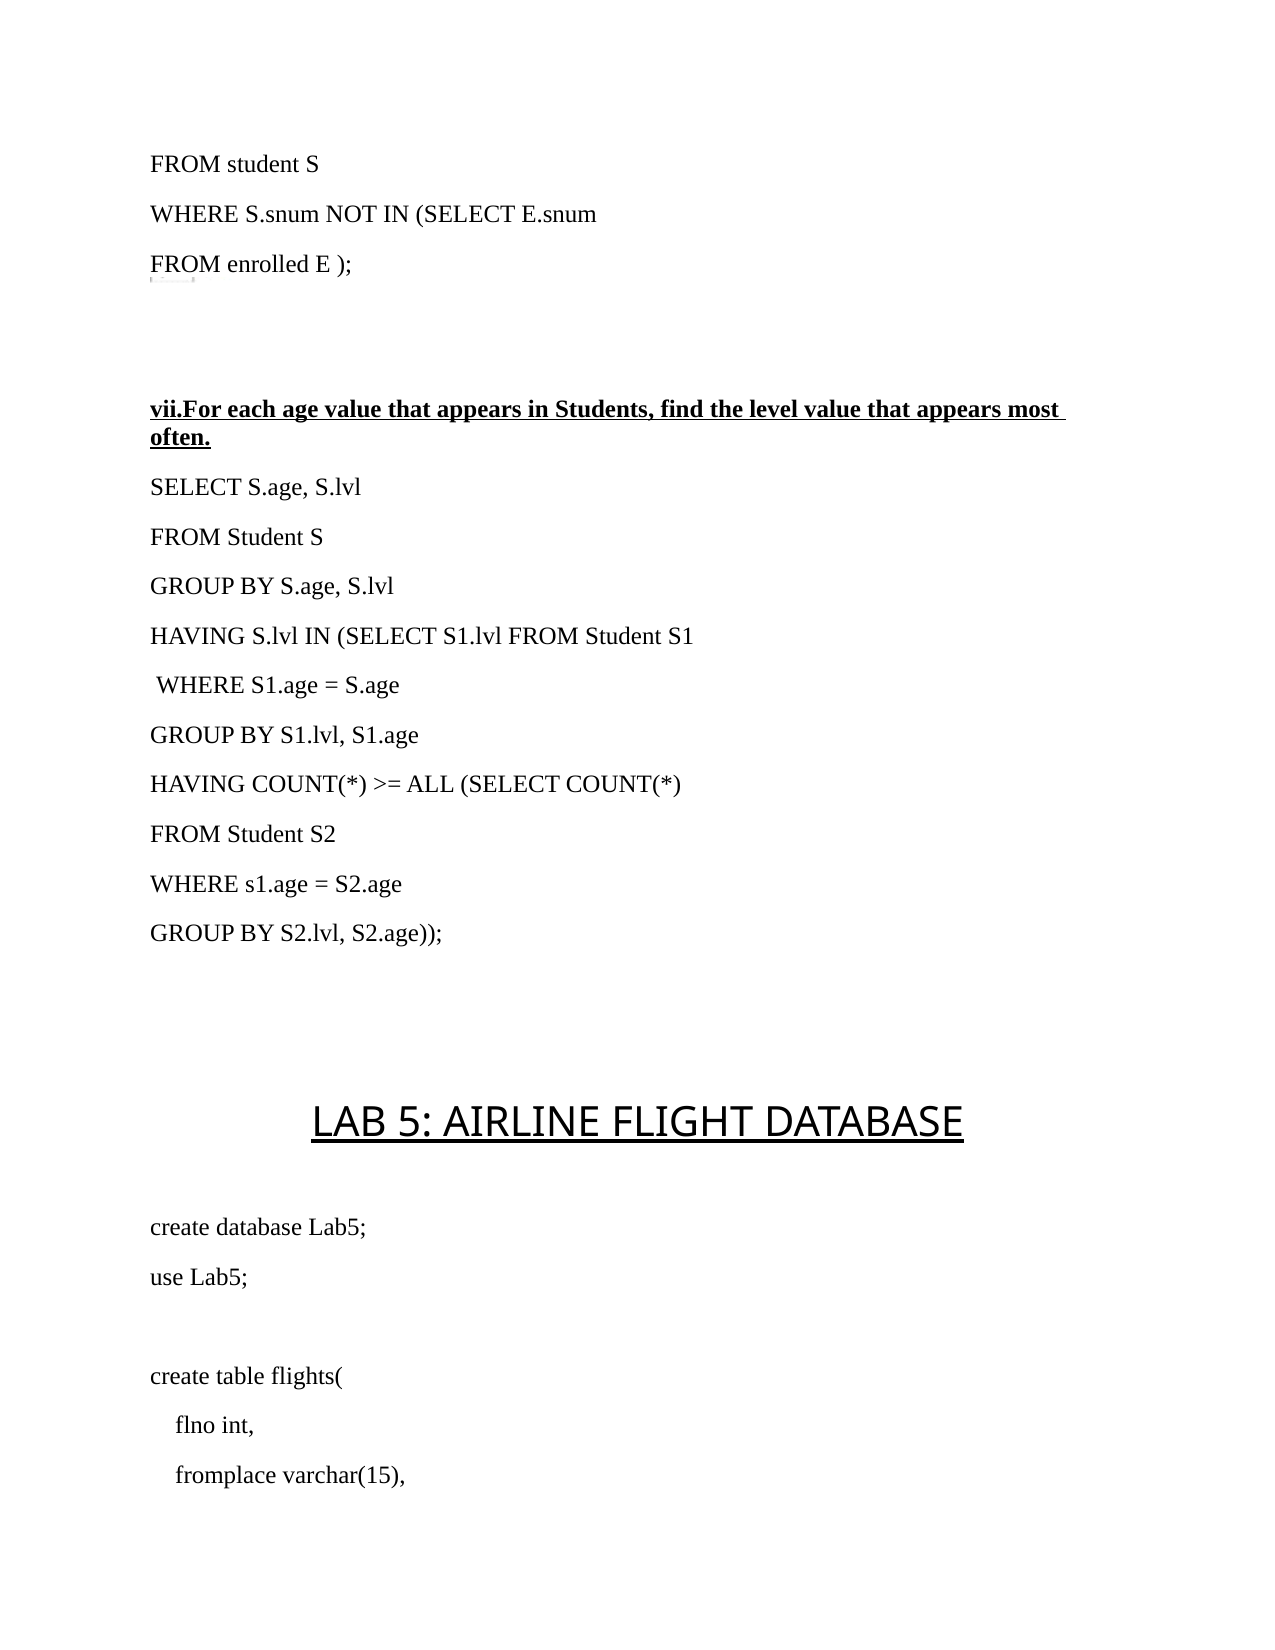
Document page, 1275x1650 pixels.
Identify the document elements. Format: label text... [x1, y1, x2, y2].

text FROM student S [150, 150, 1125, 179]
text create database Lab5; [150, 1212, 1125, 1241]
text WHERE S1.age = S.age [150, 671, 1125, 699]
text vii.For each age value that appears in Students, find the level value that appears most often. [150, 394, 1125, 452]
text LAB 5: AIRLINE FLIGHT DATABASE [150, 1113, 1125, 1142]
text HAVING COUNT(*) >= ALL (SELECT COUNT(*) [150, 770, 1125, 799]
text HAVING S.lvl IN (SELECT S1.lvl FROM Student S1 [150, 621, 1125, 650]
text SELECT S.age, S.lvl [150, 472, 1125, 501]
text create table flights( [150, 1361, 1125, 1390]
text WHERE S.snum NOT IN (SELECT E.snum [150, 199, 1125, 228]
text GROUP BY S2.lvl, S2.age)); [150, 919, 1125, 947]
text FROM Student S2 [150, 819, 1125, 848]
text FROM enrolled E ); [150, 249, 1125, 278]
text WHERE s1.age = S2.age [150, 869, 1125, 898]
text FROM Student S [150, 522, 1125, 551]
text use Lab5; [150, 1262, 1125, 1291]
text fromplace varchar(15), [150, 1460, 1125, 1489]
text GROUP BY S1.lvl, S1.age [150, 720, 1125, 749]
text GROUP BY S.age, S.lvl [150, 572, 1125, 600]
text flno int, [150, 1411, 1125, 1439]
